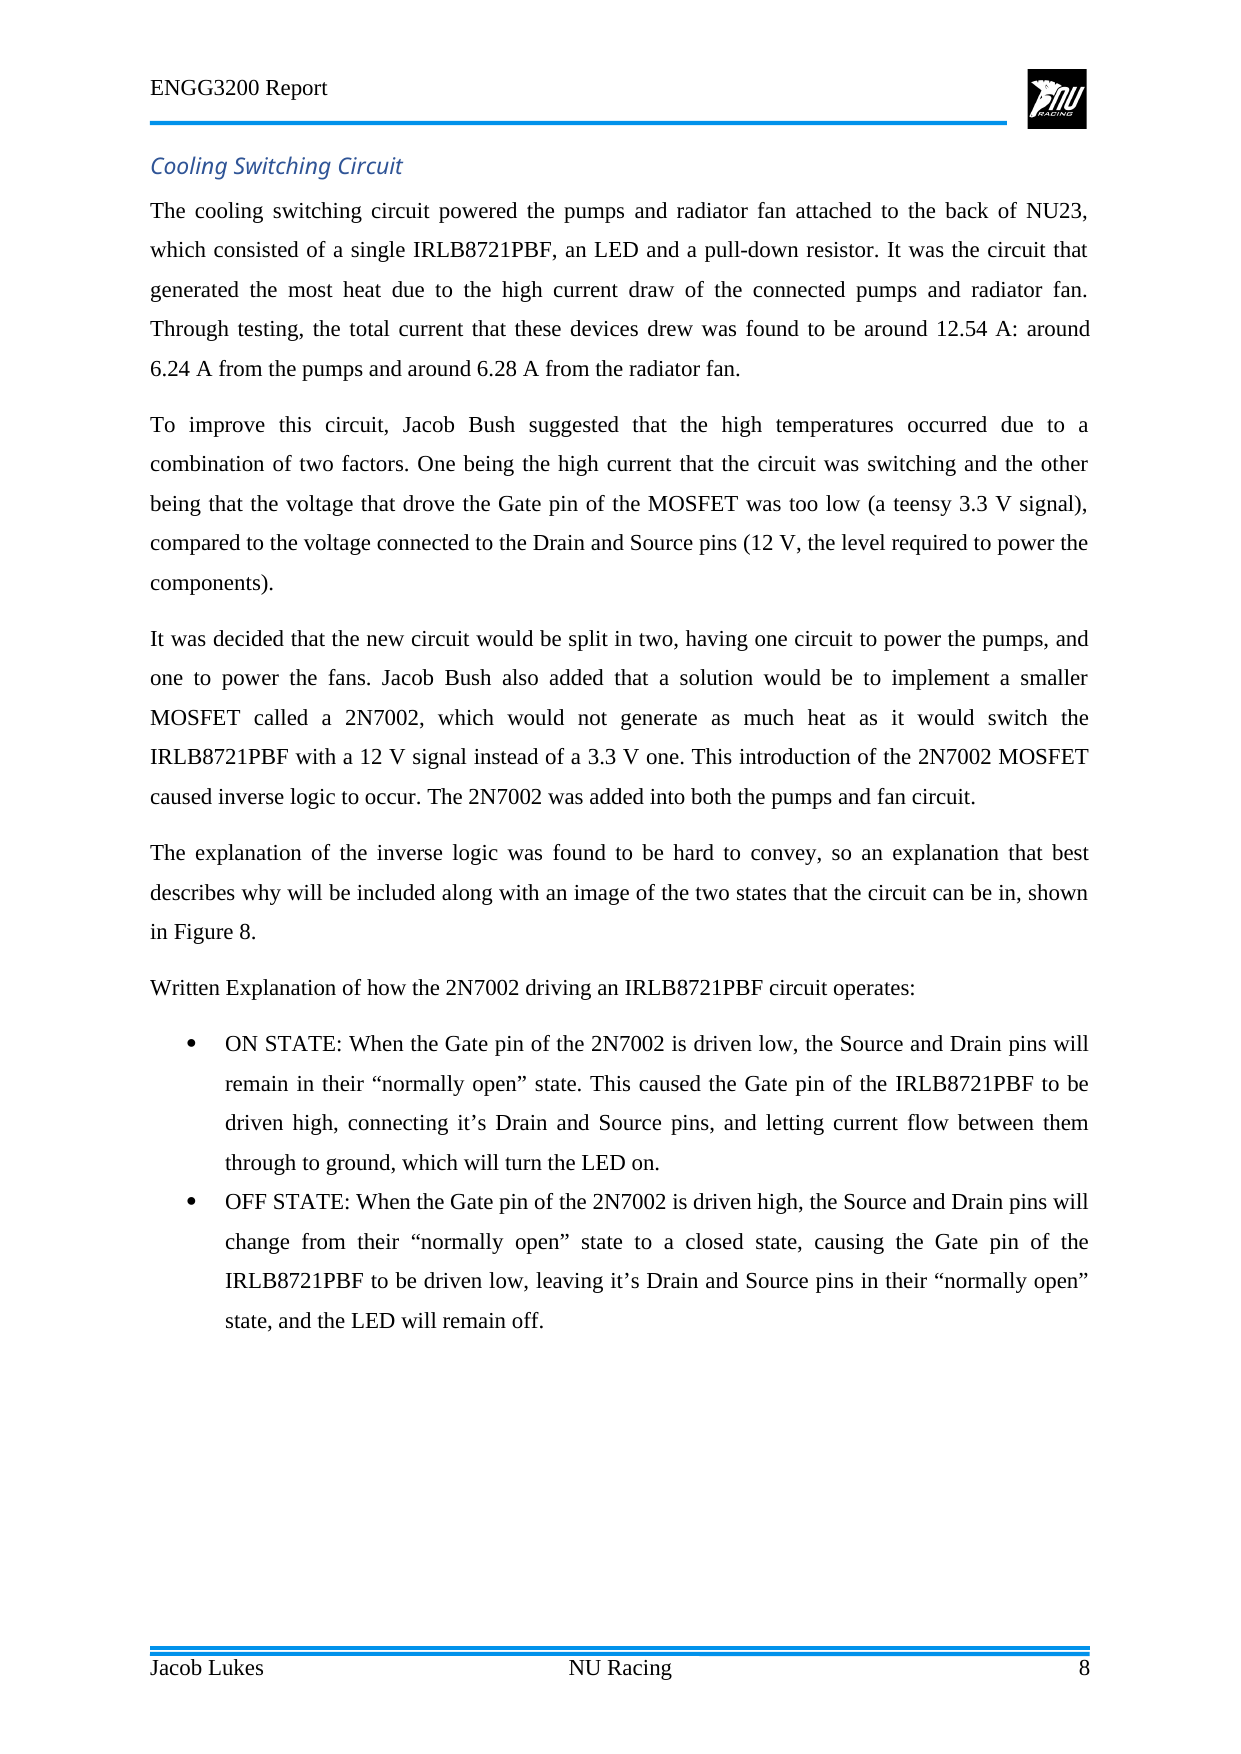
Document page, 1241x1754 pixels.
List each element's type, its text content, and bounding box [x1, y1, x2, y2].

text Written Explanation of how the 2N7002 driving an IRLB8721PBF circuit operates: [150, 974, 1090, 1001]
picture [1027, 69, 1087, 129]
text It was decided that the new circuit would be split in two, having one circuit to power the pumps, and one to power the fans. Jacob Bush also added that a solution would be to implement a smaller MOSFET called a 2N7002, which would not generate as much heat as it would switch the IRLB8721PBF with a 12 V signal instead of a 3.3 V one. This introduction of the 2N7002 MOSFET caused inverse logic to occur. The 2N7002 was added into both the pumps and fan circuit. [150, 625, 1090, 809]
list OFF STATE: When the Gate pin of the 2N7002 is driven high, the Source and Drain pins will change from their “normally open” state to a closed state, causing the Gate pin of the IRLB8721PBF to be driven low, leaving it’s Drain and Source pins in their “normally open” state, and the LED will remain off. [187, 1188, 1090, 1333]
text To improve this circuit, Jacob Bush suggested that the high temperatures occurred due to a combination of two factors. One being the high current that the circuit was switching and the other being that the voltage that drove the Gate pin of the MOSFET was too low (a teensy 3.3 V signal), compared to the voltage connected to the Drain and Source pins (12 V, the level required to power the components). [150, 411, 1090, 595]
subtitle Cooling Switching Circuit [150, 150, 1090, 181]
text The explanation of the inverse logic was found to be hard to convey, so an explanation that best describes why will be included along with an image of the two states that the circuit can be in, shown in Figure 8. [150, 839, 1090, 944]
text The cooling switching circuit powered the pumps and radiator fan attached to the back of NU23, which consisted of a single IRLB8721PBF, an LED and a pull-down resistor. It was the circuit that generated the most heat due to the high current draw of the connected pumps and radiator fan. Through testing, the total current that these devices drew was found to be around 12.54 A: around 6.24 A from the pumps and around 6.28 A from the radiator fan. [150, 197, 1090, 381]
list ON STATE: When the Gate pin of the 2N7002 is driven low, the Source and Drain pins will remain in their “normally open” state. This caused the Gate pin of the IRLB8721PBF to be driven high, connecting it’s Drain and Source pins, and letting current flow between them through to ground, which will turn the LED on. [187, 1030, 1090, 1175]
